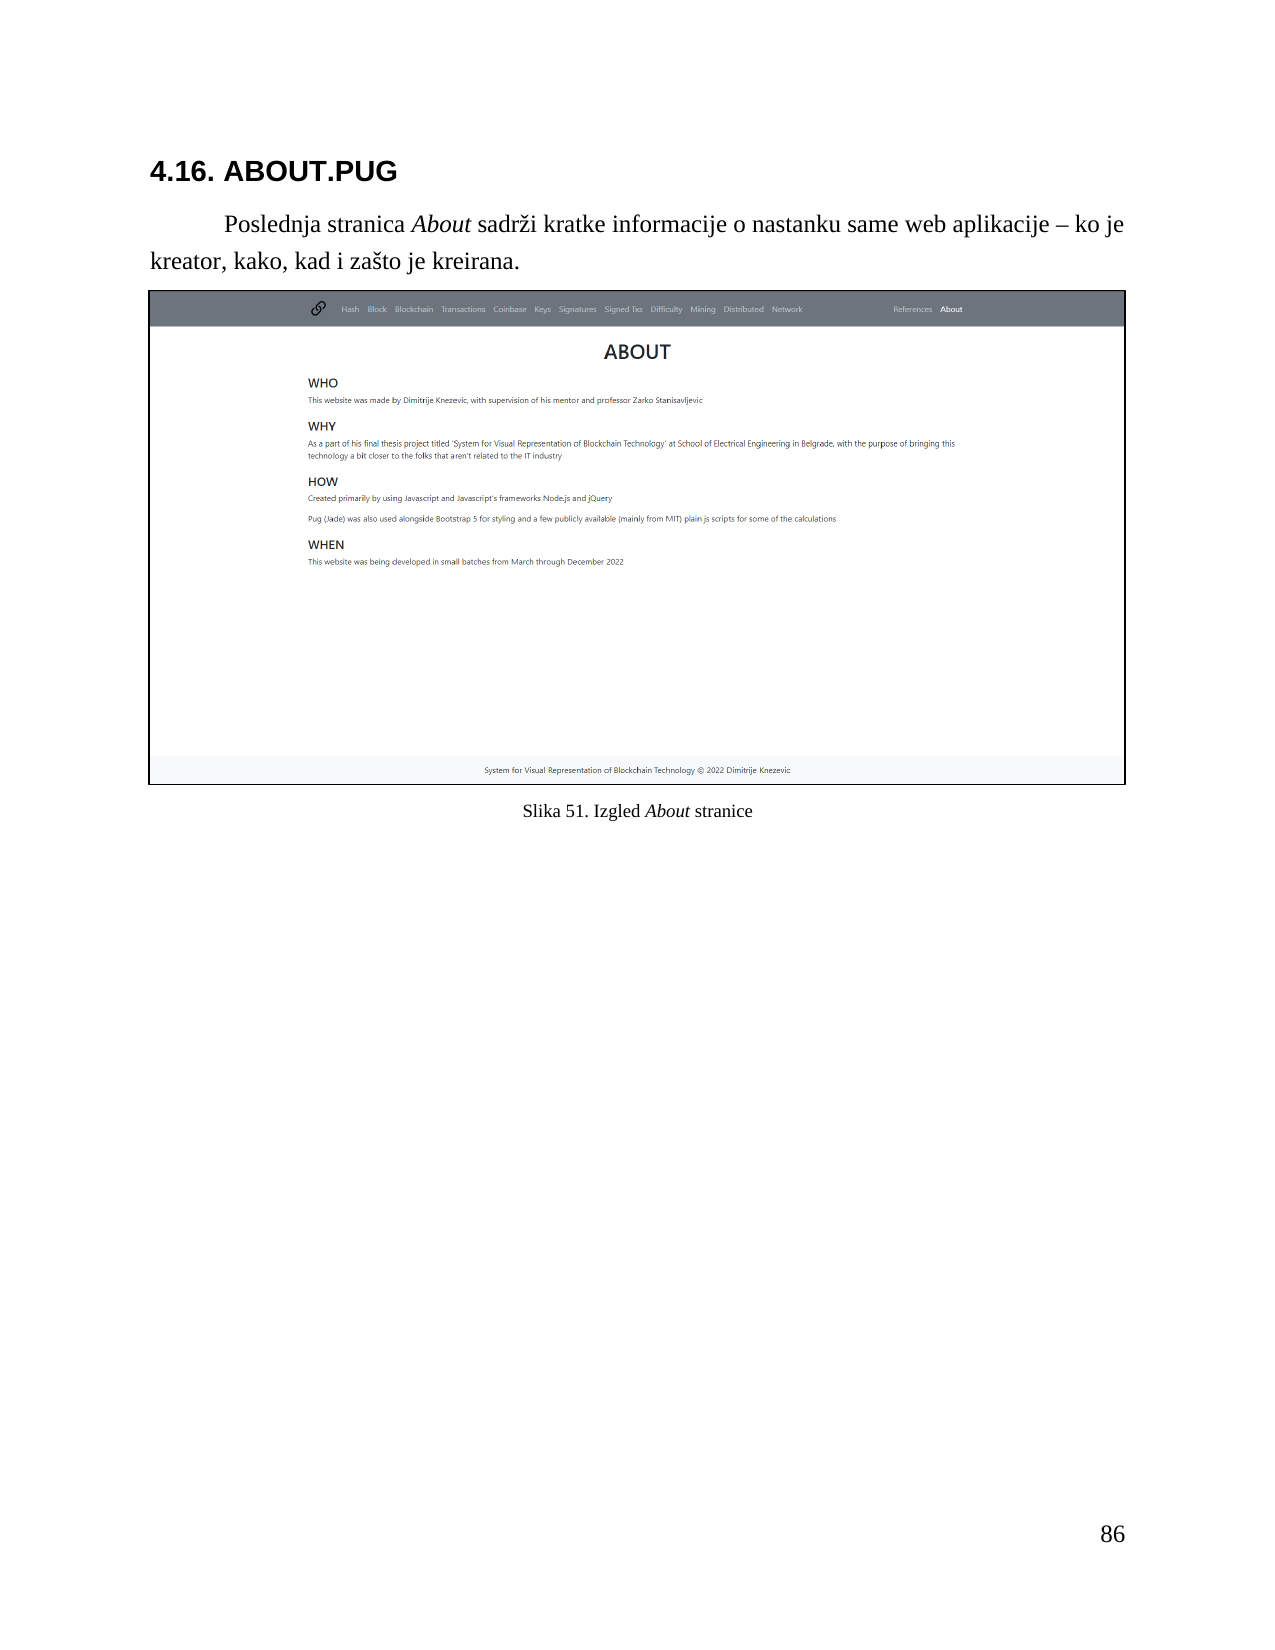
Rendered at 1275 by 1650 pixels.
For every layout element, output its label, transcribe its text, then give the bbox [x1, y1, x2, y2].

text Poslednja stranica About sadrži kratke informacije o nastanku same web aplikacije – ko je kreator, kako, kad i zašto je kreirana. [150, 200, 1125, 275]
subtitle About.pug [150, 150, 1125, 187]
picture [150, 291, 1124, 784]
